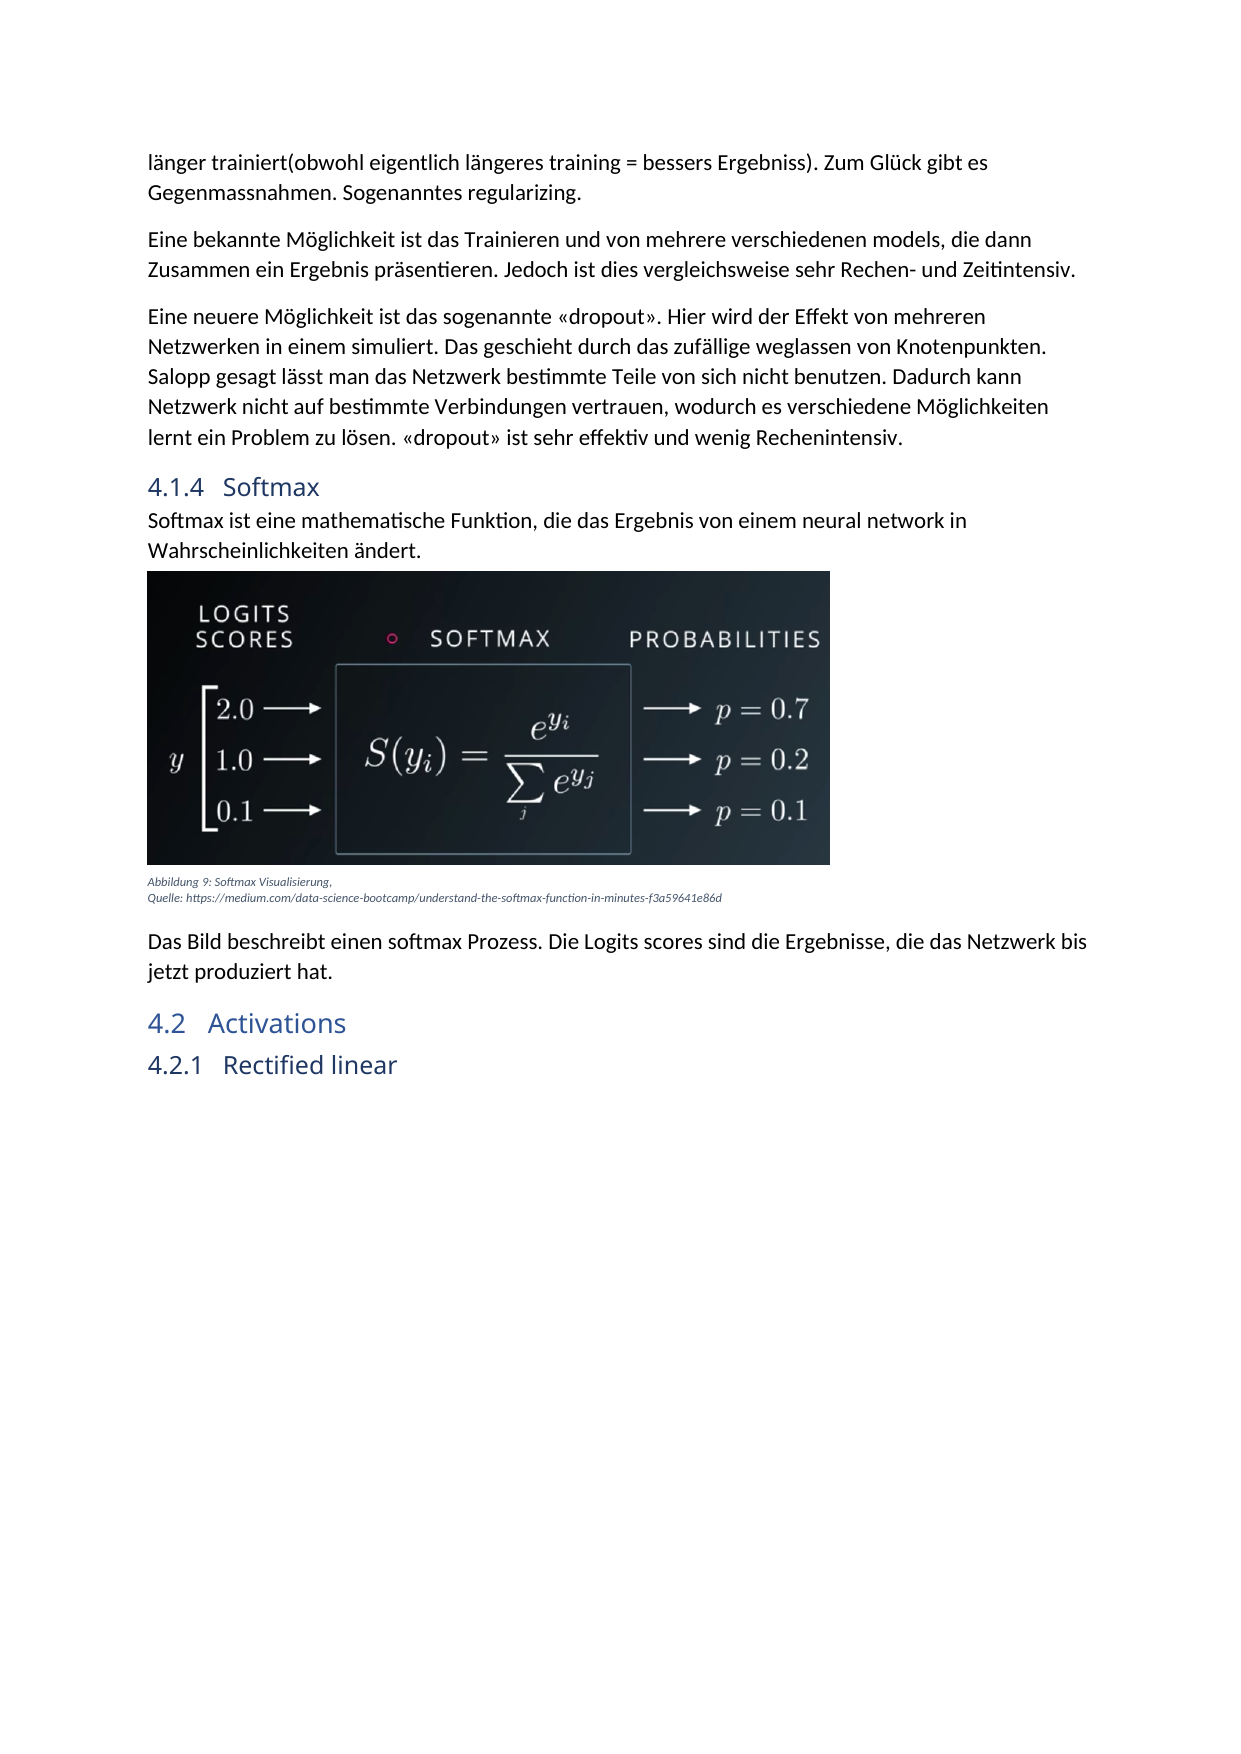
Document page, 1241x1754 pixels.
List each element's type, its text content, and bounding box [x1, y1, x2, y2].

picture [147, 571, 830, 865]
text Eine neuere Möglichkeit ist das sogenannte «dropout». Hier wird der Effekt von mehreren Netzwerken in einem simuliert. Das geschieht durch das zufällige weglassen von Knotenpunkten. Salopp gesagt lässt man das Netzwerk bestimmte Teile von sich nicht benutzen. Dadurch kann Netzwerk nicht auf bestimmte Verbindungen vertrauen, wodurch es verschiedene Möglichkeiten lernt ein Problem zu lösen. «dropout» ist sehr effektiv und wenig Rechenintensiv. [148, 302, 1093, 451]
text Softmax ist eine mathematische Funktion, die das Ergebnis von einem neural network in Wahrscheinlichkeiten ändert. [148, 506, 1093, 564]
text Eine bekannte Möglichkeit ist das Trainieren und von mehrere verschiedenen models, die dann Zusammen ein Ergebnis präsentieren. Jedoch ist dies vergleichsweise sehr Rechen- und Zeitintensiv. [148, 225, 1093, 283]
subtitle Activations [148, 1004, 1093, 1041]
subtitle Rectified linear [148, 1048, 1093, 1082]
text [148, 148, 1093, 206]
subtitle Softmax [148, 469, 1093, 503]
